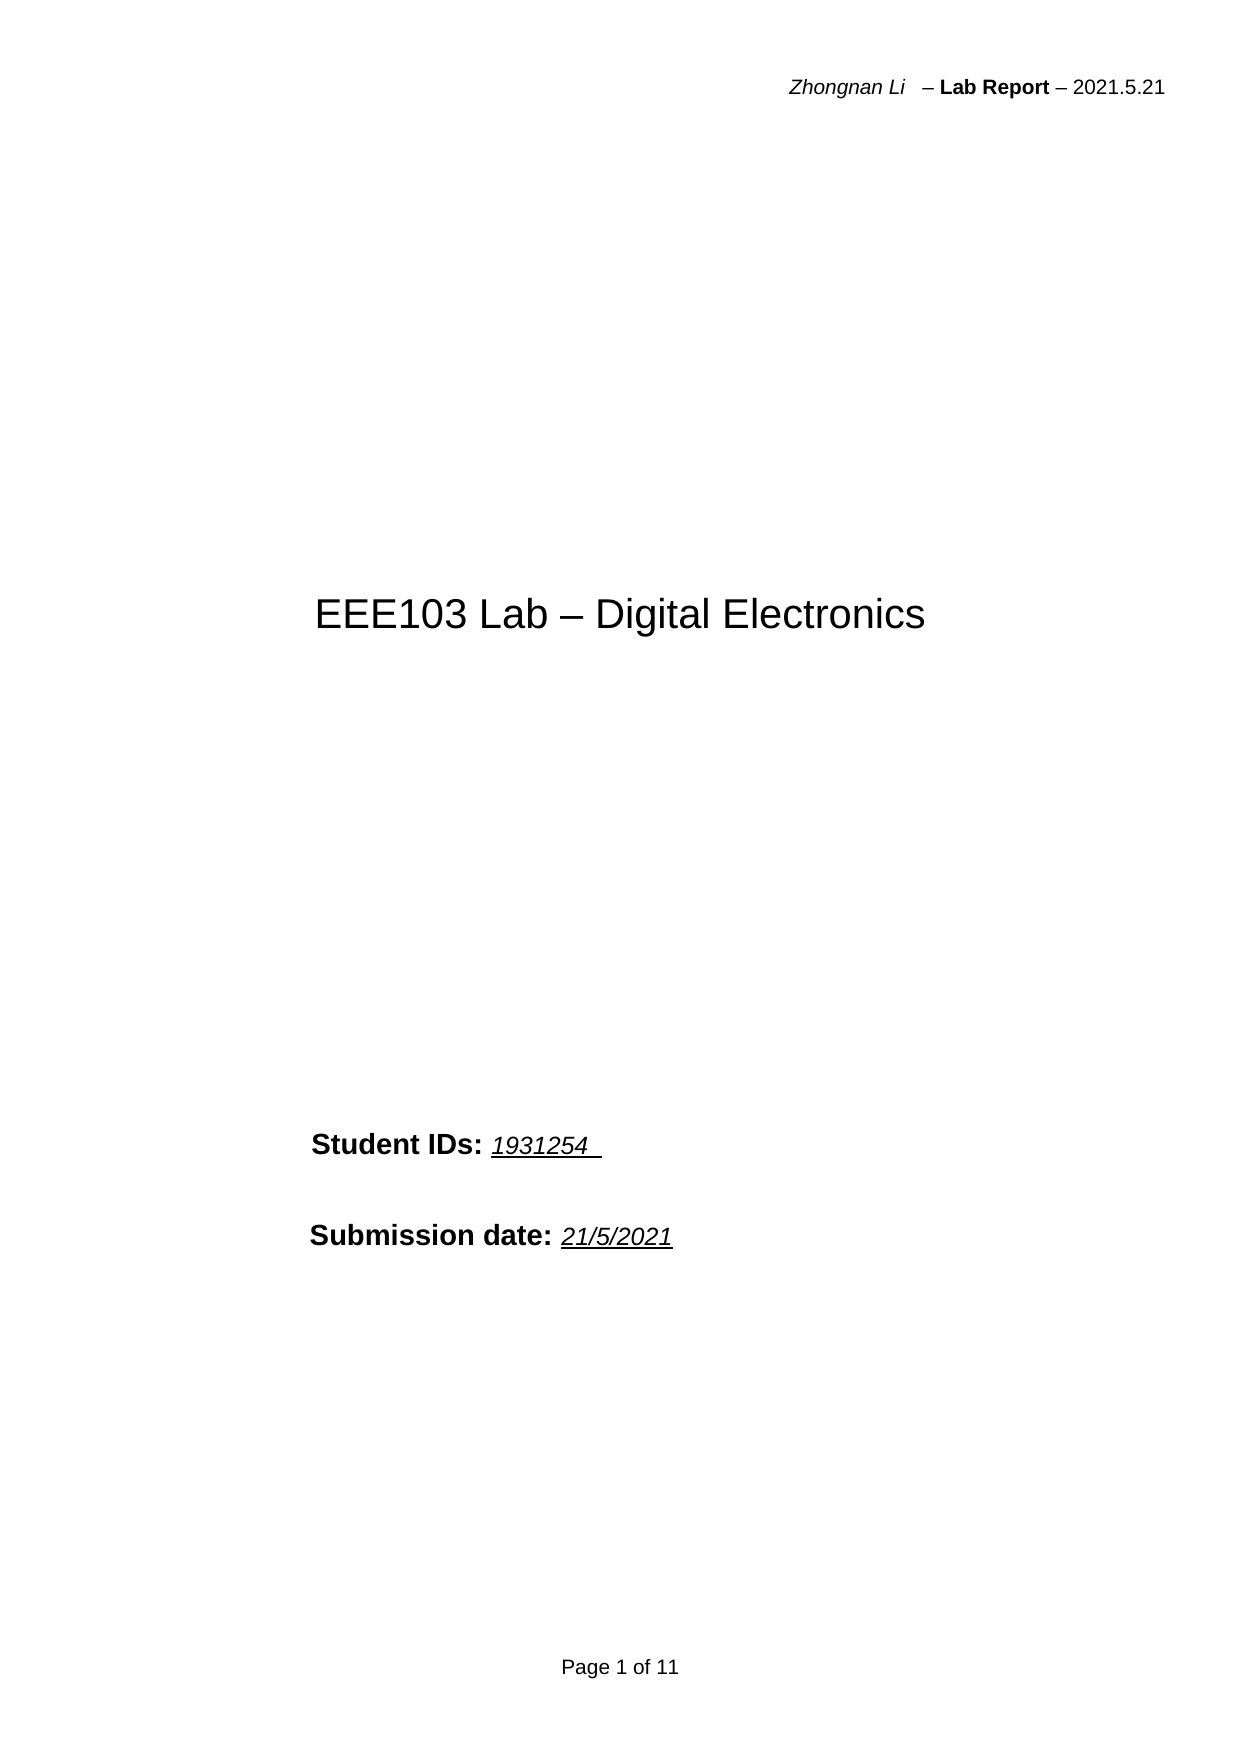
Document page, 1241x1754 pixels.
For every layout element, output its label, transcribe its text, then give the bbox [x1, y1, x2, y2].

text Student IDs: 1931254 [75, 1127, 1165, 1161]
text Submission date: 21/5/2021 [75, 1218, 1165, 1252]
text EEE103 Lab – Digital Electronics [75, 589, 1165, 637]
